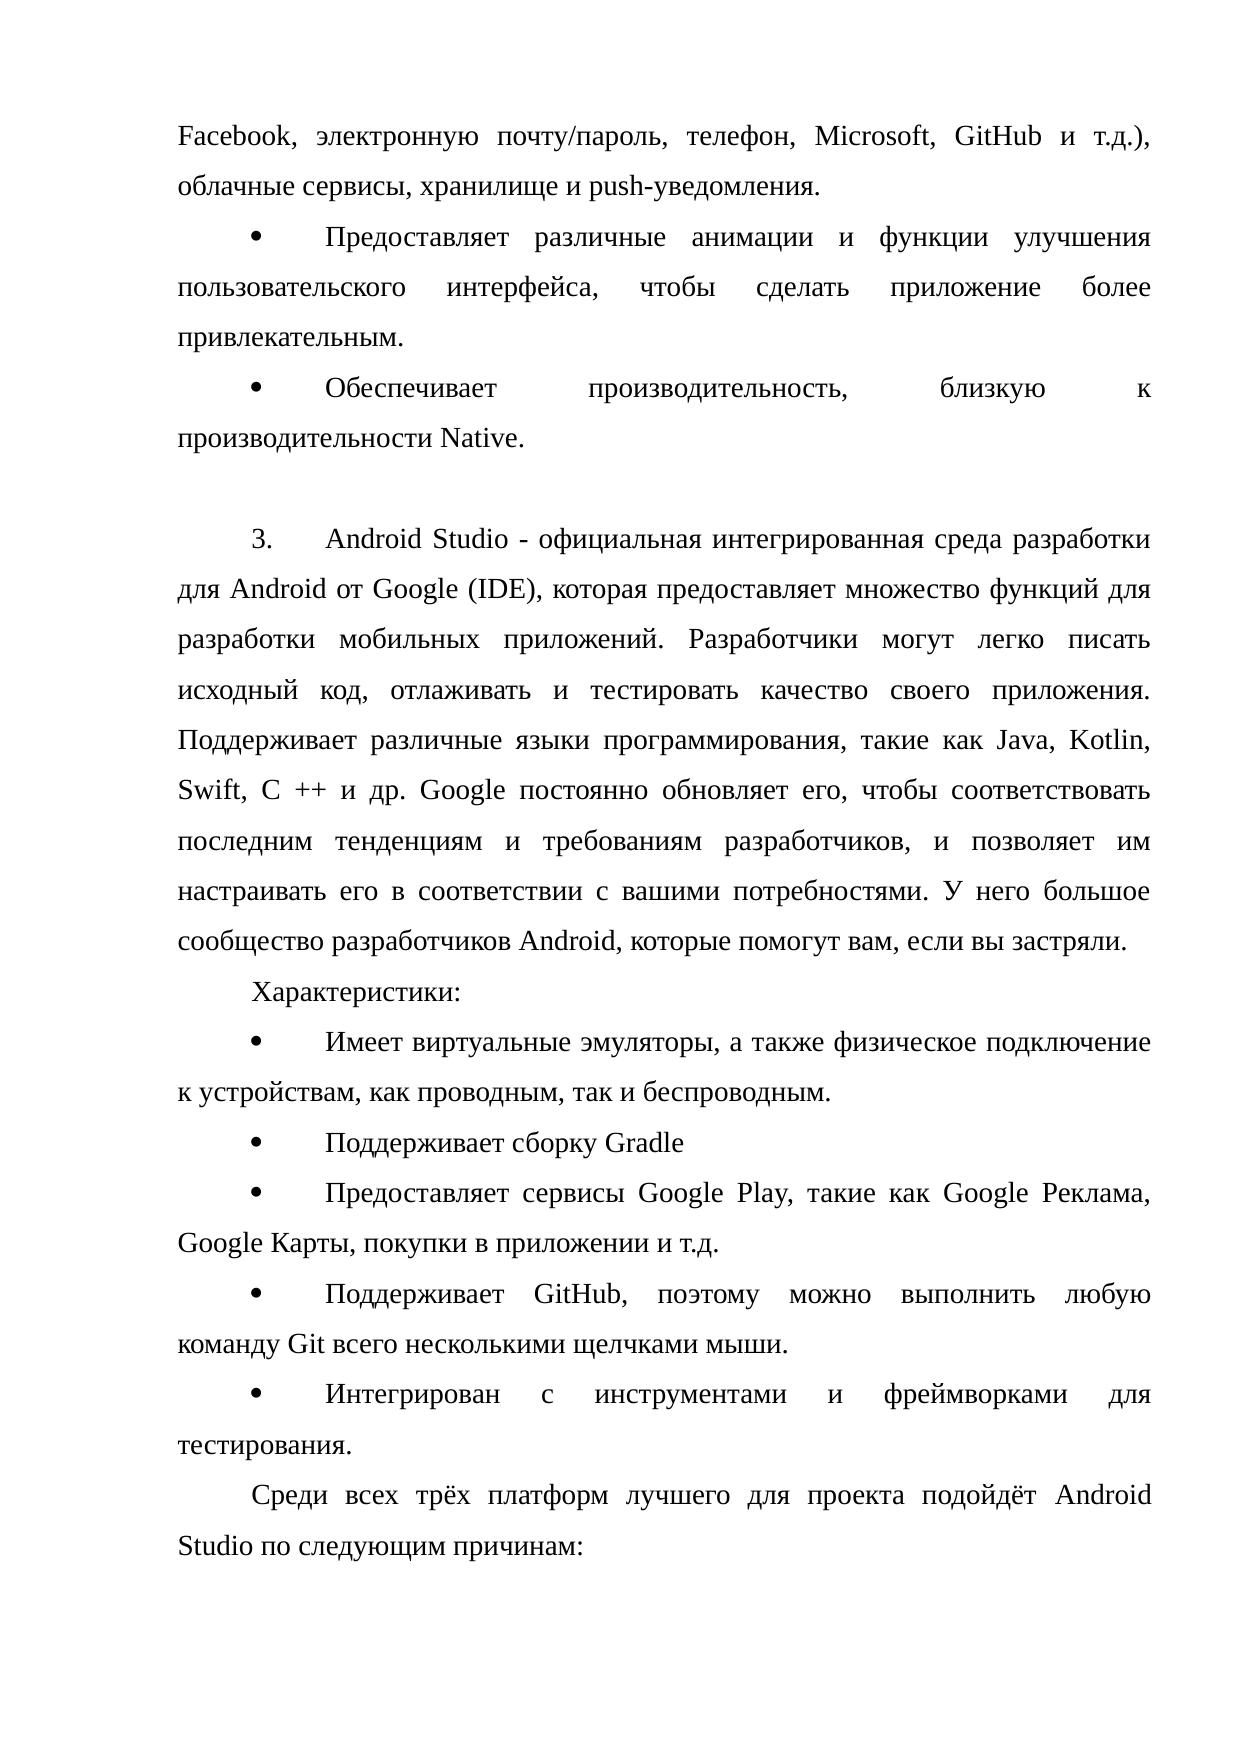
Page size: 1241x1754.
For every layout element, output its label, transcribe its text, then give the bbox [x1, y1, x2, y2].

list Интегрирован с инструментами и фреймворками для тестирования. [177, 1377, 1152, 1461]
list Среди всех трёх платформ лучшего для проекта подойдёт Android Studio по следующим причинам: [177, 1477, 1152, 1561]
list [177, 118, 1152, 202]
list Характеристики: [177, 974, 1152, 1007]
list Android Studio - официальная интегрированная среда разработки для Android от Google (IDE), которая предоставляет множество функций для разработки мобильных приложений. Разработчики могут легко писать исходный код, отлаживать и тестировать качество своего приложения. Поддерживает различные языки программирования, такие как Java, Kotlin, Swift, C ++ и др. Google постоянно обновляет его, чтобы соответствовать последним тенденциям и требованиям разработчиков, и позволяет им настраивать его в соответствии с вашими потребностями. У него большое сообщество разработчиков Android, которые помогут вам, если вы застряли. [177, 521, 1152, 957]
list Поддерживает сборку Gradle [177, 1125, 1152, 1158]
list Поддерживает GitHub, поэтому можно выполнить любую команду Git всего несколькими щелчками мыши. [177, 1276, 1152, 1360]
list Обеспечивает производительность, близкую к производительности Native. [177, 370, 1152, 454]
list Имеет виртуальные эмуляторы, а также физическое подключение к устройствам, как проводным, так и беспроводным. [177, 1024, 1152, 1108]
list Предоставляет сервисы Google Play, такие как Google Реклама, Google Карты, покупки в приложении и т.д. [177, 1175, 1152, 1259]
list Предоставляет различные анимации и функции улучшения пользовательского интерфейса, чтобы сделать приложение более привлекательным. [177, 219, 1152, 353]
